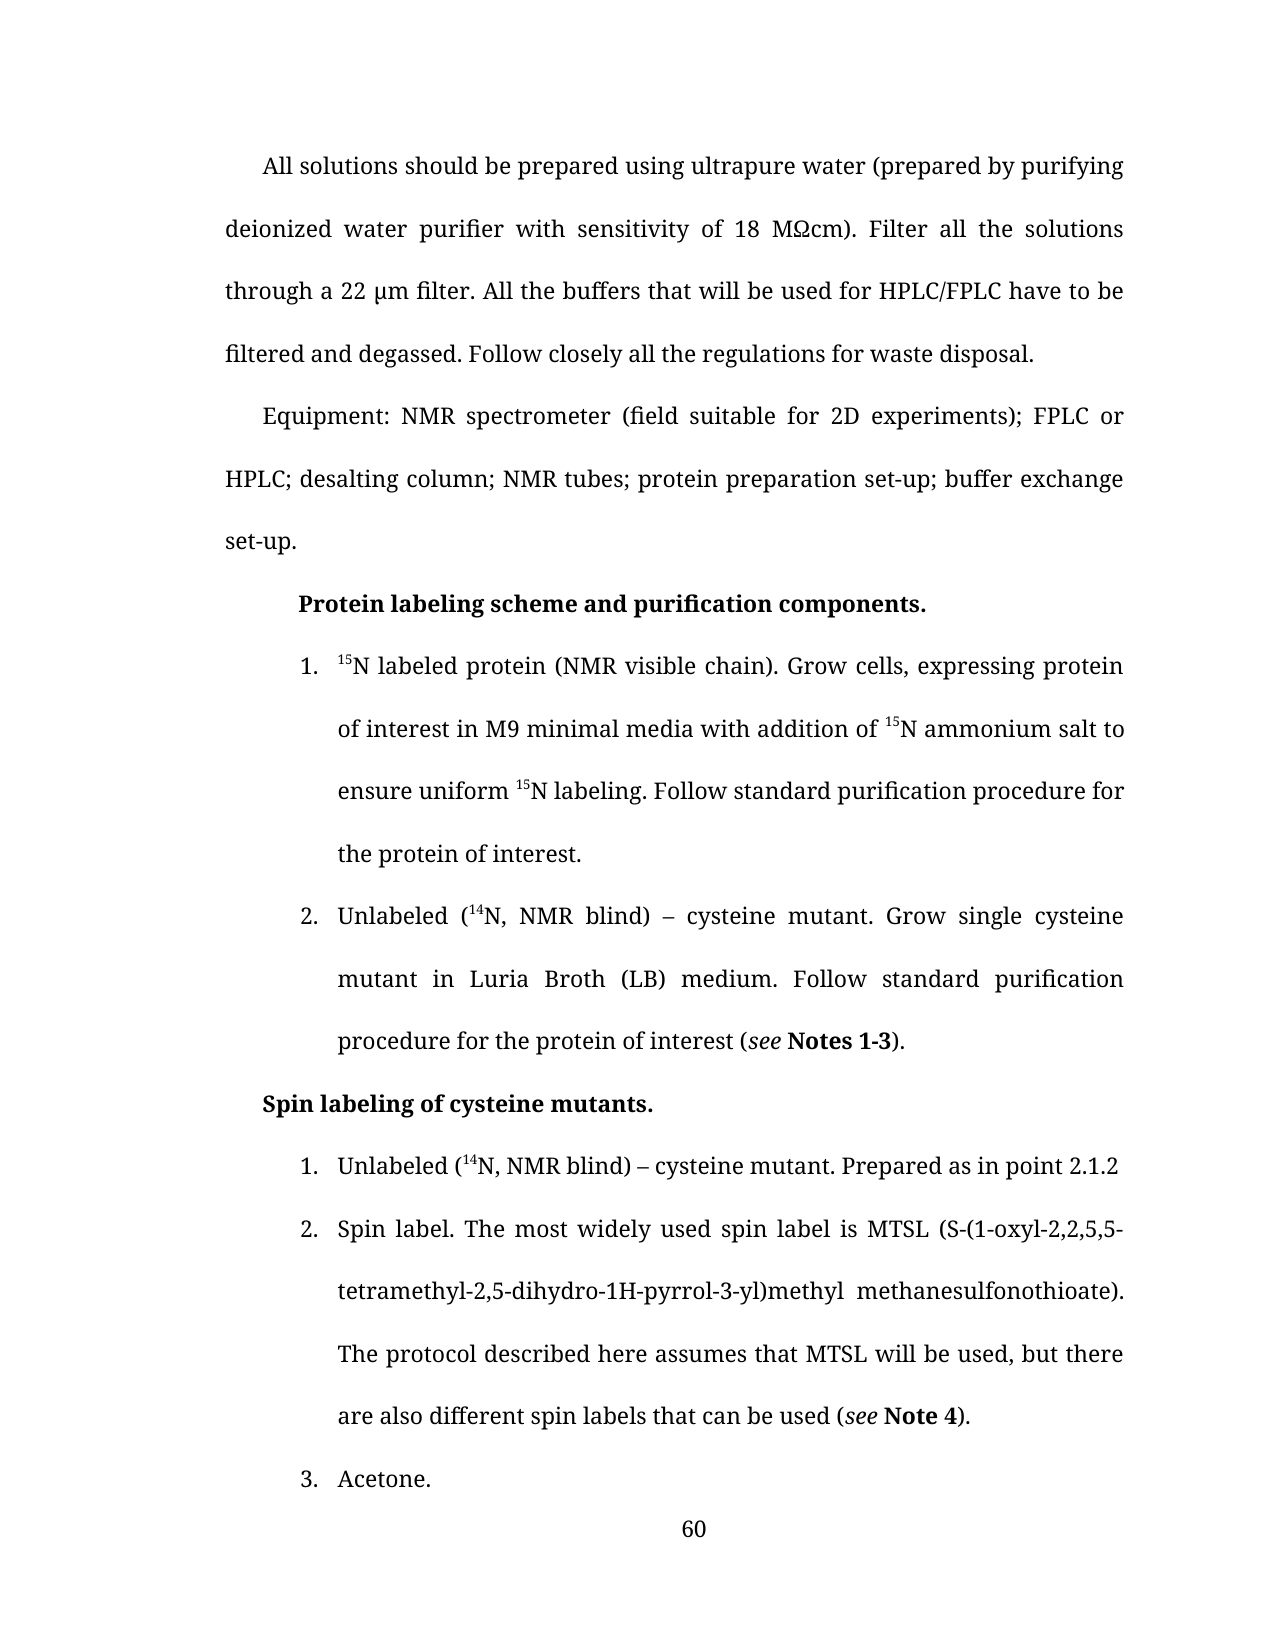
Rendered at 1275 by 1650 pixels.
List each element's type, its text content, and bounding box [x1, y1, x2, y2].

list Spin label. The most widely used spin label is MTSL (S-(1-oxyl-2,2,5,5-tetramethyl-2,5-dihydro-1H-pyrrol-3-yl)methyl methanesulfonothioate). The protocol described here assumes that MTSL will be used, but there are also different spin labels that can be used (see Note 4). [300, 1212, 1125, 1431]
list Unlabeled (14N, NMR blind) – cysteine mutant. Grow single cysteine mutant in Luria Broth (LB) medium. Follow standard purification procedure for the protein of interest (see Notes 1-3). [300, 900, 1125, 1056]
text All solutions should be prepared using ultrapure water (prepared by purifying deionized water purifier with sensitivity of 18 MΩcm). Filter all the solutions through a 22 μm filter. All the buffers that will be used for HPLC/FPLC have to be filtered and degassed. Follow closely all the regulations for waste disposal. [225, 150, 1125, 369]
text Protein labeling scheme and purification components. [225, 587, 1125, 619]
list Unlabeled (14N, NMR blind) – cysteine mutant. Prepared as in point 2.1.2 [300, 1150, 1125, 1181]
list 15N labeled protein (NMR visible chain). Grow cells, expressing protein of interest in M9 minimal media with addition of 15N ammonium salt to ensure uniform 15N labeling. Follow standard purification procedure for the protein of interest. [300, 650, 1125, 869]
list Acetone. [300, 1462, 1125, 1494]
text Equipment: NMR spectrometer (field suitable for 2D experiments); FPLC or HPLC; desalting column; NMR tubes; protein preparation set-up; buffer exchange set-up. [225, 400, 1125, 556]
text Spin labeling of cysteine mutants. [262, 1087, 1125, 1119]
